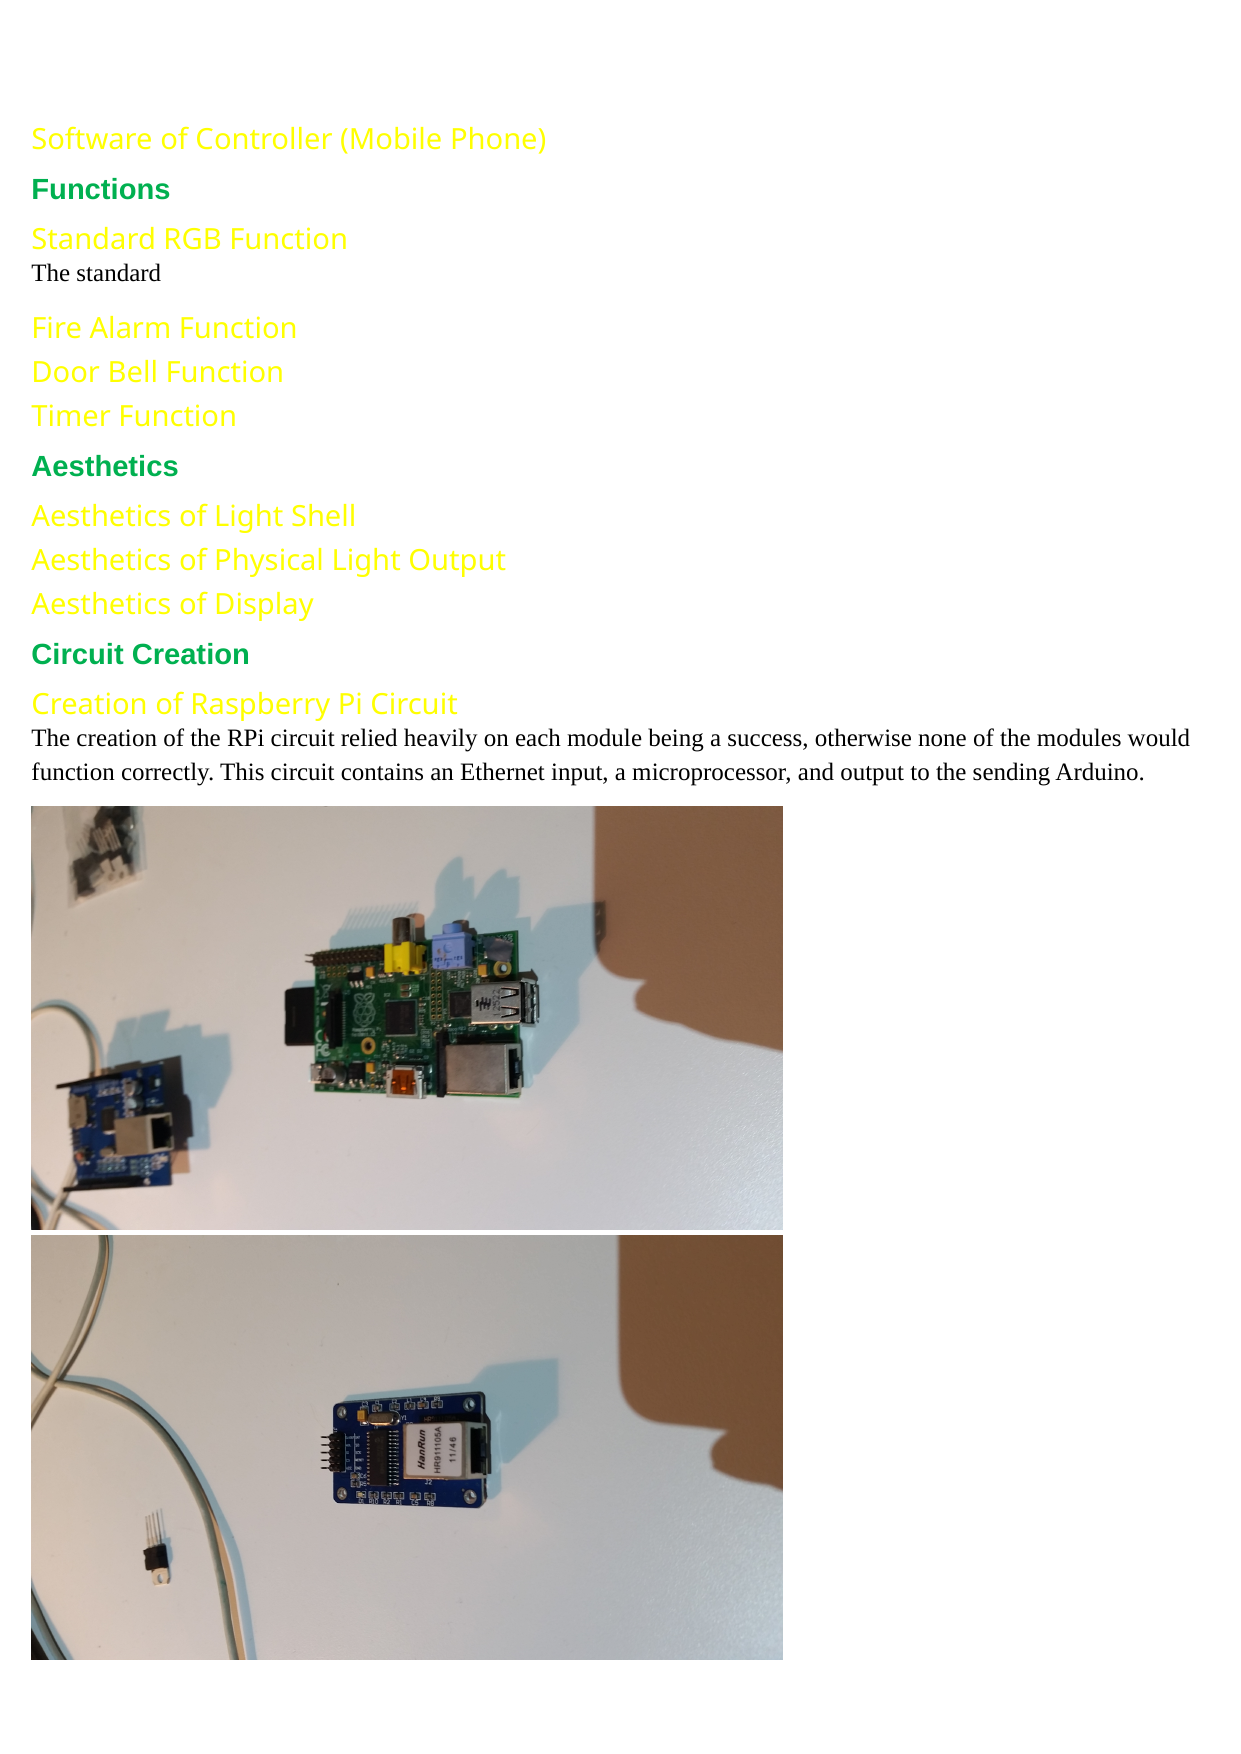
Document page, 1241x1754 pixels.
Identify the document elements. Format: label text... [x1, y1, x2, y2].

subtitle Software of Controller (Mobile Phone) [31, 118, 1212, 158]
text The standard [31, 258, 1212, 287]
subtitle Aesthetics [31, 449, 1212, 483]
subtitle Timer Function [31, 395, 1212, 434]
subtitle Aesthetics of Display [31, 583, 1212, 623]
subtitle Creation of Raspberry Pi Circuit [31, 683, 1212, 723]
subtitle Standard RGB Function [31, 218, 1212, 258]
subtitle Circuit Creation [31, 637, 1212, 671]
subtitle Functions [31, 172, 1212, 206]
picture [31, 1235, 783, 1660]
text The creation of the RPi circuit relied heavily on each module being a success, otherwise none of the modules would function correctly. This circuit contains an Ethernet input, a microprocessor, and output to the sending Arduino. [31, 723, 1212, 786]
subtitle Aesthetics of Physical Light Output [31, 539, 1212, 579]
subtitle Door Bell Function [31, 351, 1212, 391]
subtitle Fire Alarm Function [31, 307, 1212, 347]
picture [31, 806, 783, 1230]
subtitle Aesthetics of Light Shell [31, 495, 1212, 535]
